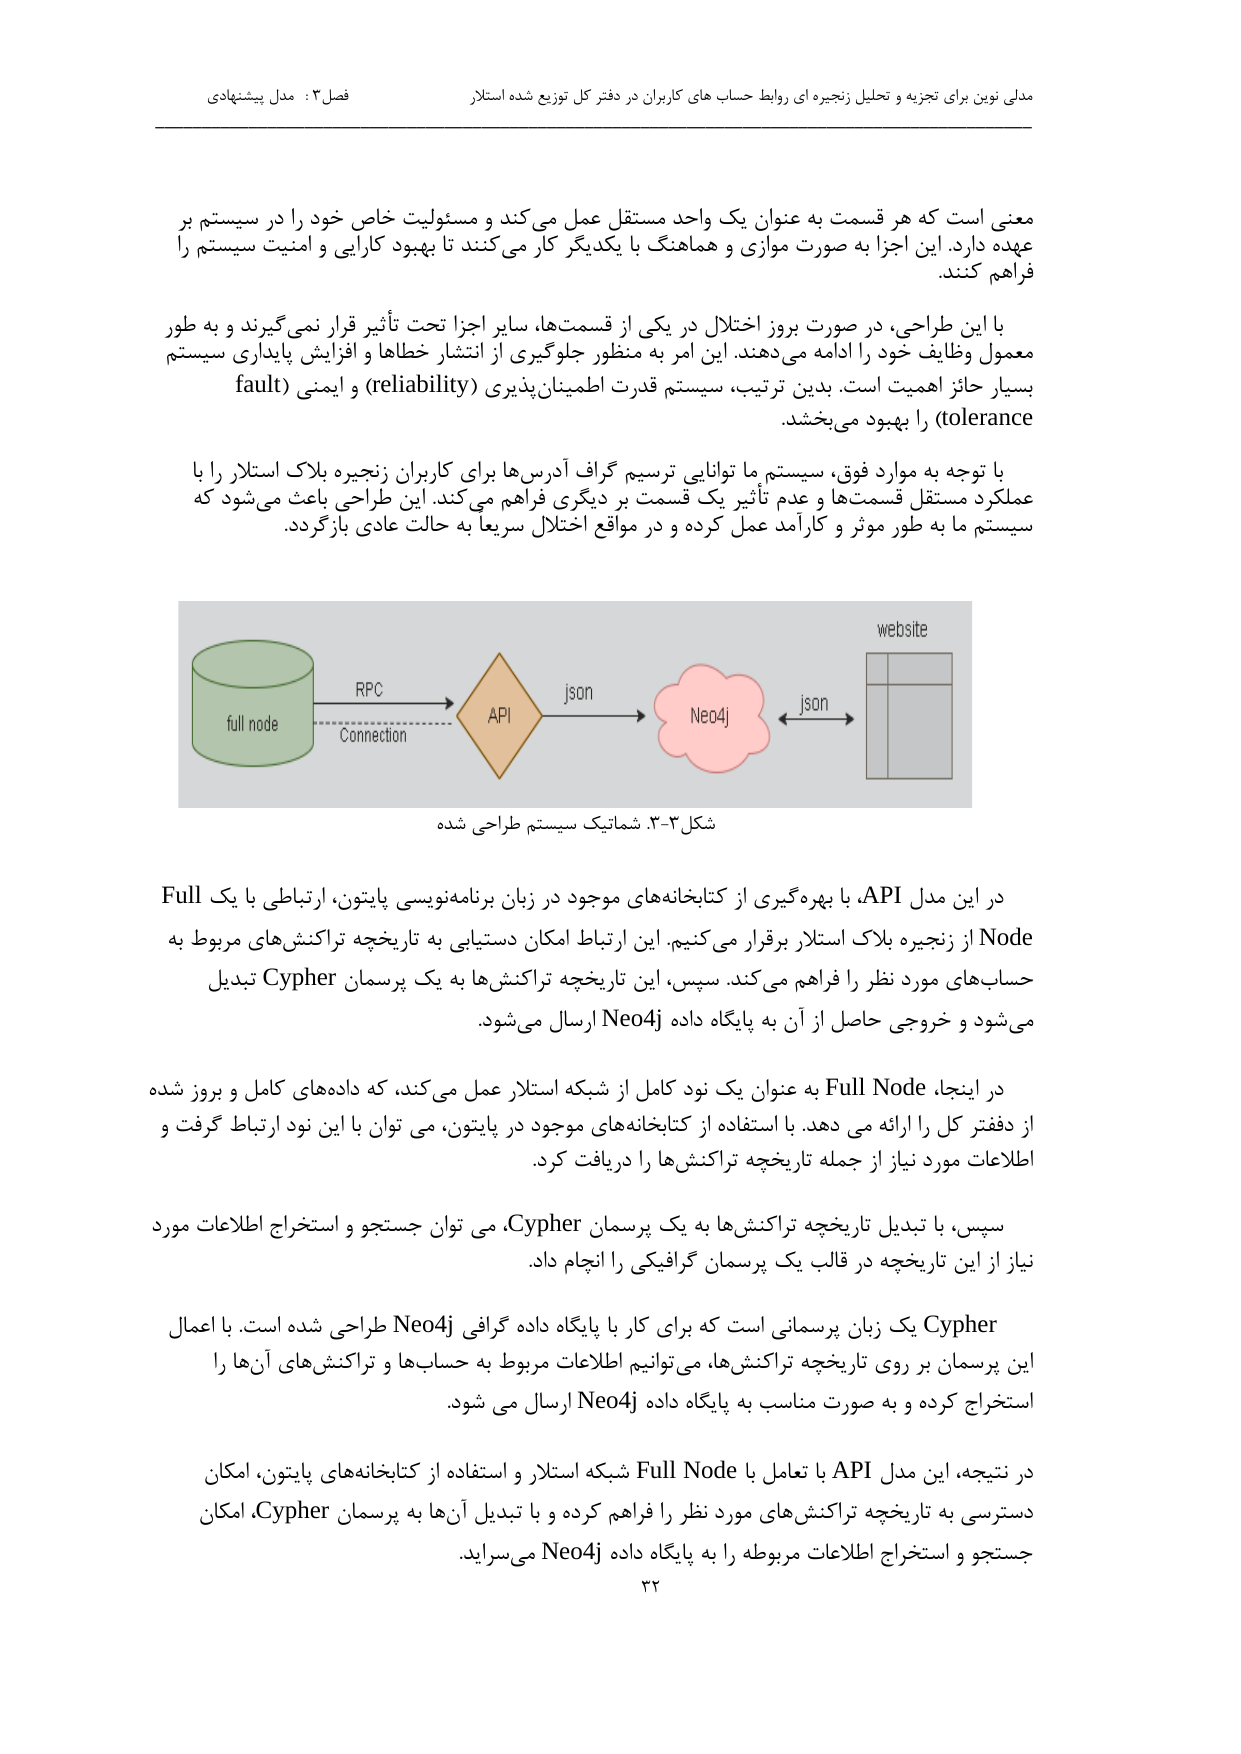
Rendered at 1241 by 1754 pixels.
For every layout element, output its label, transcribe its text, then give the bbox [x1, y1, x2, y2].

text در نتیجه، این مدل API با تعامل با Full Node شبکه استلار و استفاده از کتابخانه‌های پایتون، امکان دسترسی به تاریخچه تراکنش‌های مورد نظر را فراهم کرده و با تبدیل آن‌ها به پرسمان Cypher، امکان جستجو و استخراج اطلاعات مربوطه را به پایگاه داده Neo4j می‌سراید. [147, 1453, 1033, 1569]
picture [178, 601, 973, 808]
text سپس، با تبدیل تاریخچه تراکنش‌ها به یک پرسمان Cypher، می توان جستجو و استخراج اطلاعات مورد نیاز از این تاریخچه در قالب یک پرسمان گرافیکی را انچام داد. [147, 1208, 1033, 1276]
text با این طراحی، در صورت بروز اختلال در یکی از قسمت‌ها، سایر اجزا تحت تأثیر قرار نمی‌گیرند و به طور معمول وظایف خود را ادامه می‌دهند. این امر به منظور جلوگیری از انتشار خطاها و افزایش پایداری سیستم بسیار حائز اهمیت است. بدین ترتیب، سیستم قدرت اطمینان‌پذیری (reliability) و ایمنی (fault tolerance) را بهبود می‌بخشد. [147, 313, 1033, 434]
text Cypher یک زبان پرسمانی است که برای کار با پایگاه داده گرافی Neo4j طراحی شده است. با اعمال این پرسمان بر روی تاریخچه تراکنش‌ها، می‌توانیم اطلاعات مربوط به حساب‌ها و تراکنش‌های آن‌ها را استخراج کرده و به صورت مناسب به پایگاه داده Neo4j ارسال می شود. [147, 1309, 1033, 1418]
text شکل3-3. شماتیک سیستم طراحی شده [147, 814, 1033, 837]
text در اینجا، Full Node به عنوان یک نود کامل از شبکه استلار عمل می‌کند، که داده‌های کامل و بروز شده از دففتر کل را ارائه می دهد. با استفاده از کتابخانه‌های موجود در پایتون، می توان با این نود ارتباط گرفت و اطلاعات مورد نیاز از جمله تاریخچه تراکنش‌ها را دریافت کرد. [147, 1070, 1033, 1175]
text با توجه به موارد فوق، سیستم ما توانایی ترسیم گراف آدرس‌ها برای کاربران زنجیره بلاک استلار را با عملکرد مستقل قسمت‌ها و عدم تأثیر یک قسمت بر دیگری فراهم می‌کند. این طراحی باعث می‌شود که سیستم ما به طور موثر و کارآمد عمل کرده و در مواقع اختلال سریعاً به حالت عادی بازگردد. [147, 459, 1033, 541]
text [147, 207, 1033, 288]
text در این مدل API، با بهره‌گیری از کتابخانه‌های موجود در زبان برنامه‌نویسی پایتون، ارتباطی با یک Full Node از زنجیره بلاک استلار برقرار می‌کنیم. این ارتباط امکان دستیابی به تاریخچه تراکنش‌های مربوط به حساب‌های مورد نظر را فراهم می‌کند. سپس، این تاریخچه تراکنش‌ها به یک پرسمان Cypher تبدیل می‌شود و خروجی حاصل از آن به پایگاه داده Neo4j ارسال می‌شود. [147, 878, 1033, 1036]
